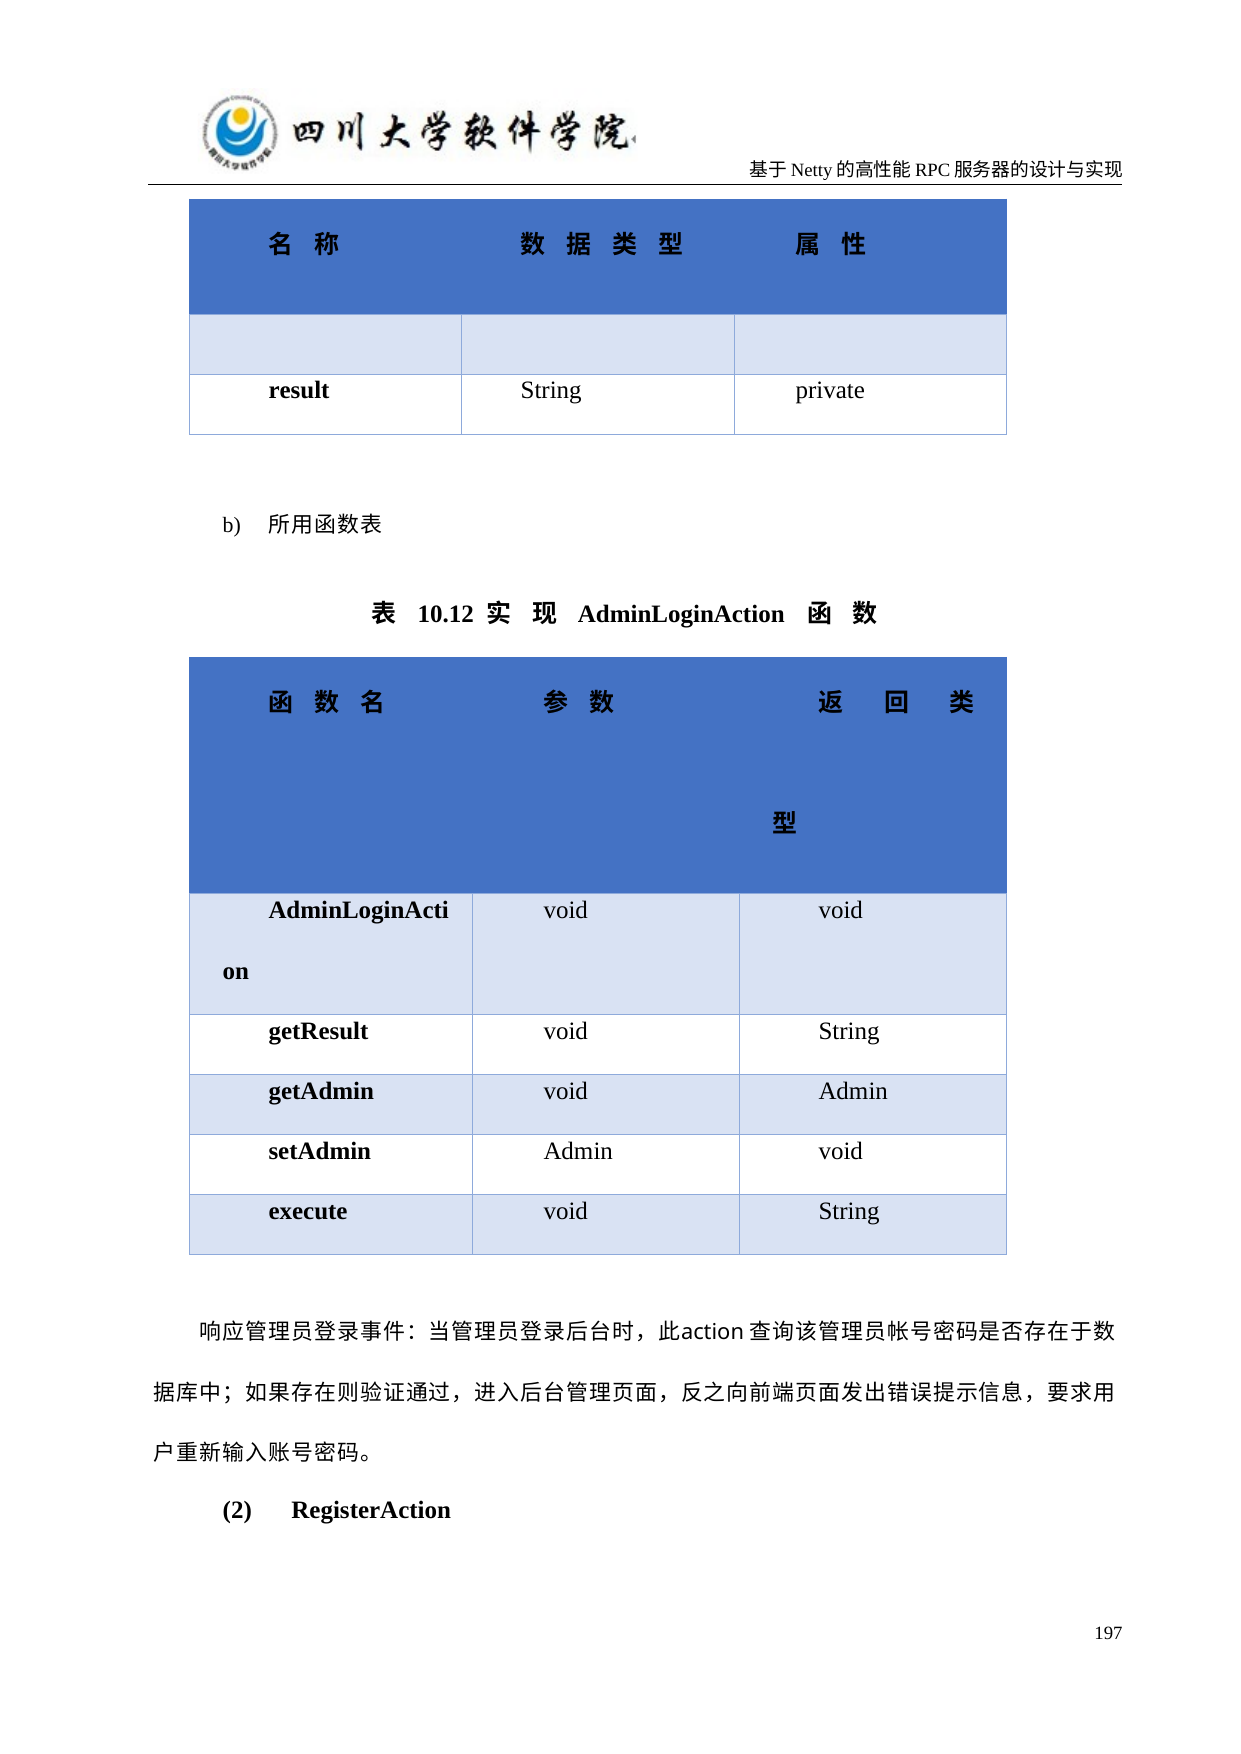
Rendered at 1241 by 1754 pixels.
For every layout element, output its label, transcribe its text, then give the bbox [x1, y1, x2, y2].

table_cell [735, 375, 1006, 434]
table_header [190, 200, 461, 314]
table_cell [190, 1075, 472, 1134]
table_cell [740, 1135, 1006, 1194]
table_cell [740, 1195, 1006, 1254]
picture [197, 88, 639, 177]
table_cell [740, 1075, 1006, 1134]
list 所用函数表 [204, 492, 1116, 553]
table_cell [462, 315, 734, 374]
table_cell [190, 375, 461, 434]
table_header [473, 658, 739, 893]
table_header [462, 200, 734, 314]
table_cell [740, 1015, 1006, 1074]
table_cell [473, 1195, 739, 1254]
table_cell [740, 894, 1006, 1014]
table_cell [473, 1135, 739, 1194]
text 表10.12 实现AdminLoginAction函数 [154, 581, 1116, 642]
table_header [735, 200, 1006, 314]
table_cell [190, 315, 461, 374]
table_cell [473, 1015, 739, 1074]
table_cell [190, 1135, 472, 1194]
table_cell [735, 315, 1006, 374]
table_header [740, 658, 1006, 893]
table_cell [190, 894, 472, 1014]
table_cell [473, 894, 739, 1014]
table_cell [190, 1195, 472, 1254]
text 响应管理员登录事件：当管理员登录后台时，此action查询该管理员帐号密码是否存在于数据库中；如果存在则验证通过，进入后台管理页面，反之向前端页面发出错误提示信息，要求用户重新输入账号密码。 [154, 1300, 1116, 1482]
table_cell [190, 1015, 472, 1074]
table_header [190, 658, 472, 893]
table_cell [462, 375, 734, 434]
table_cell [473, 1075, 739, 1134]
list RegisterAction [154, 1494, 1116, 1524]
